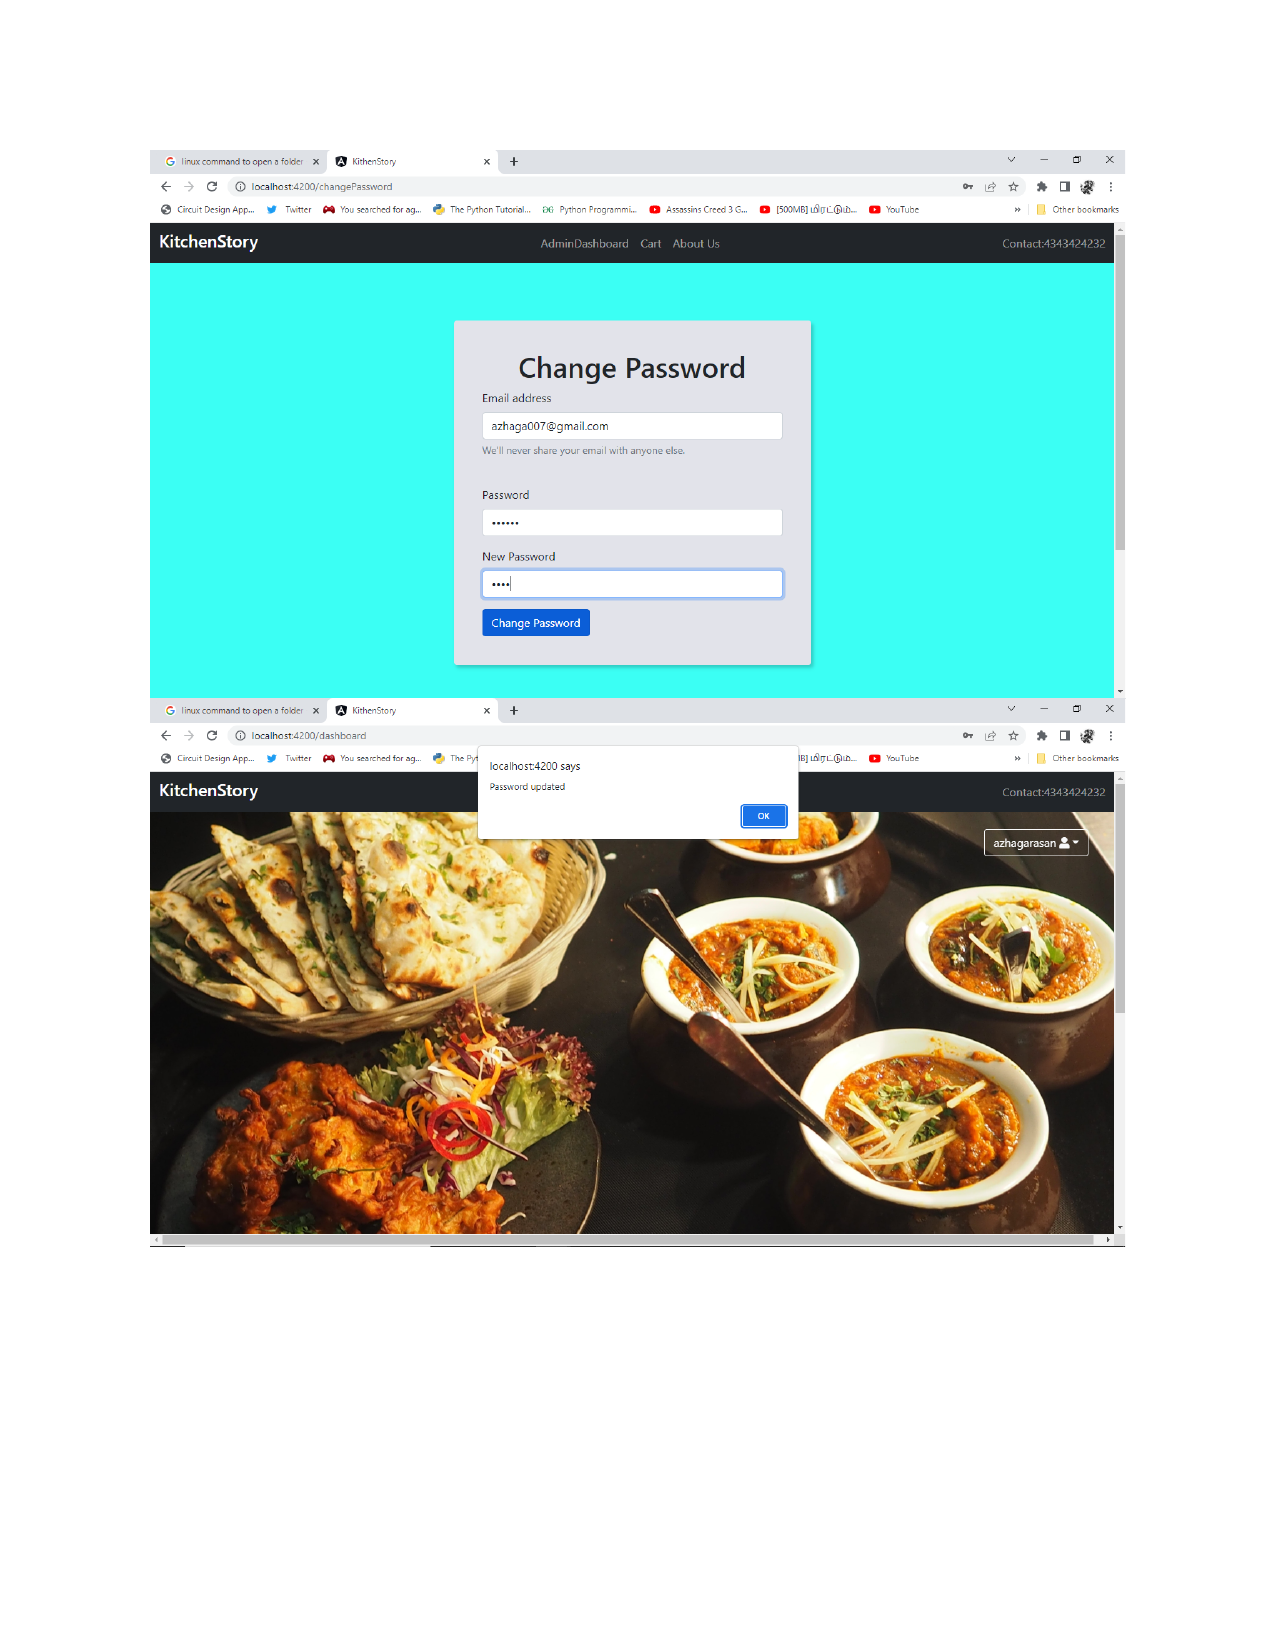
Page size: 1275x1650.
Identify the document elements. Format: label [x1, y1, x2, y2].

picture [150, 150, 1125, 1247]
